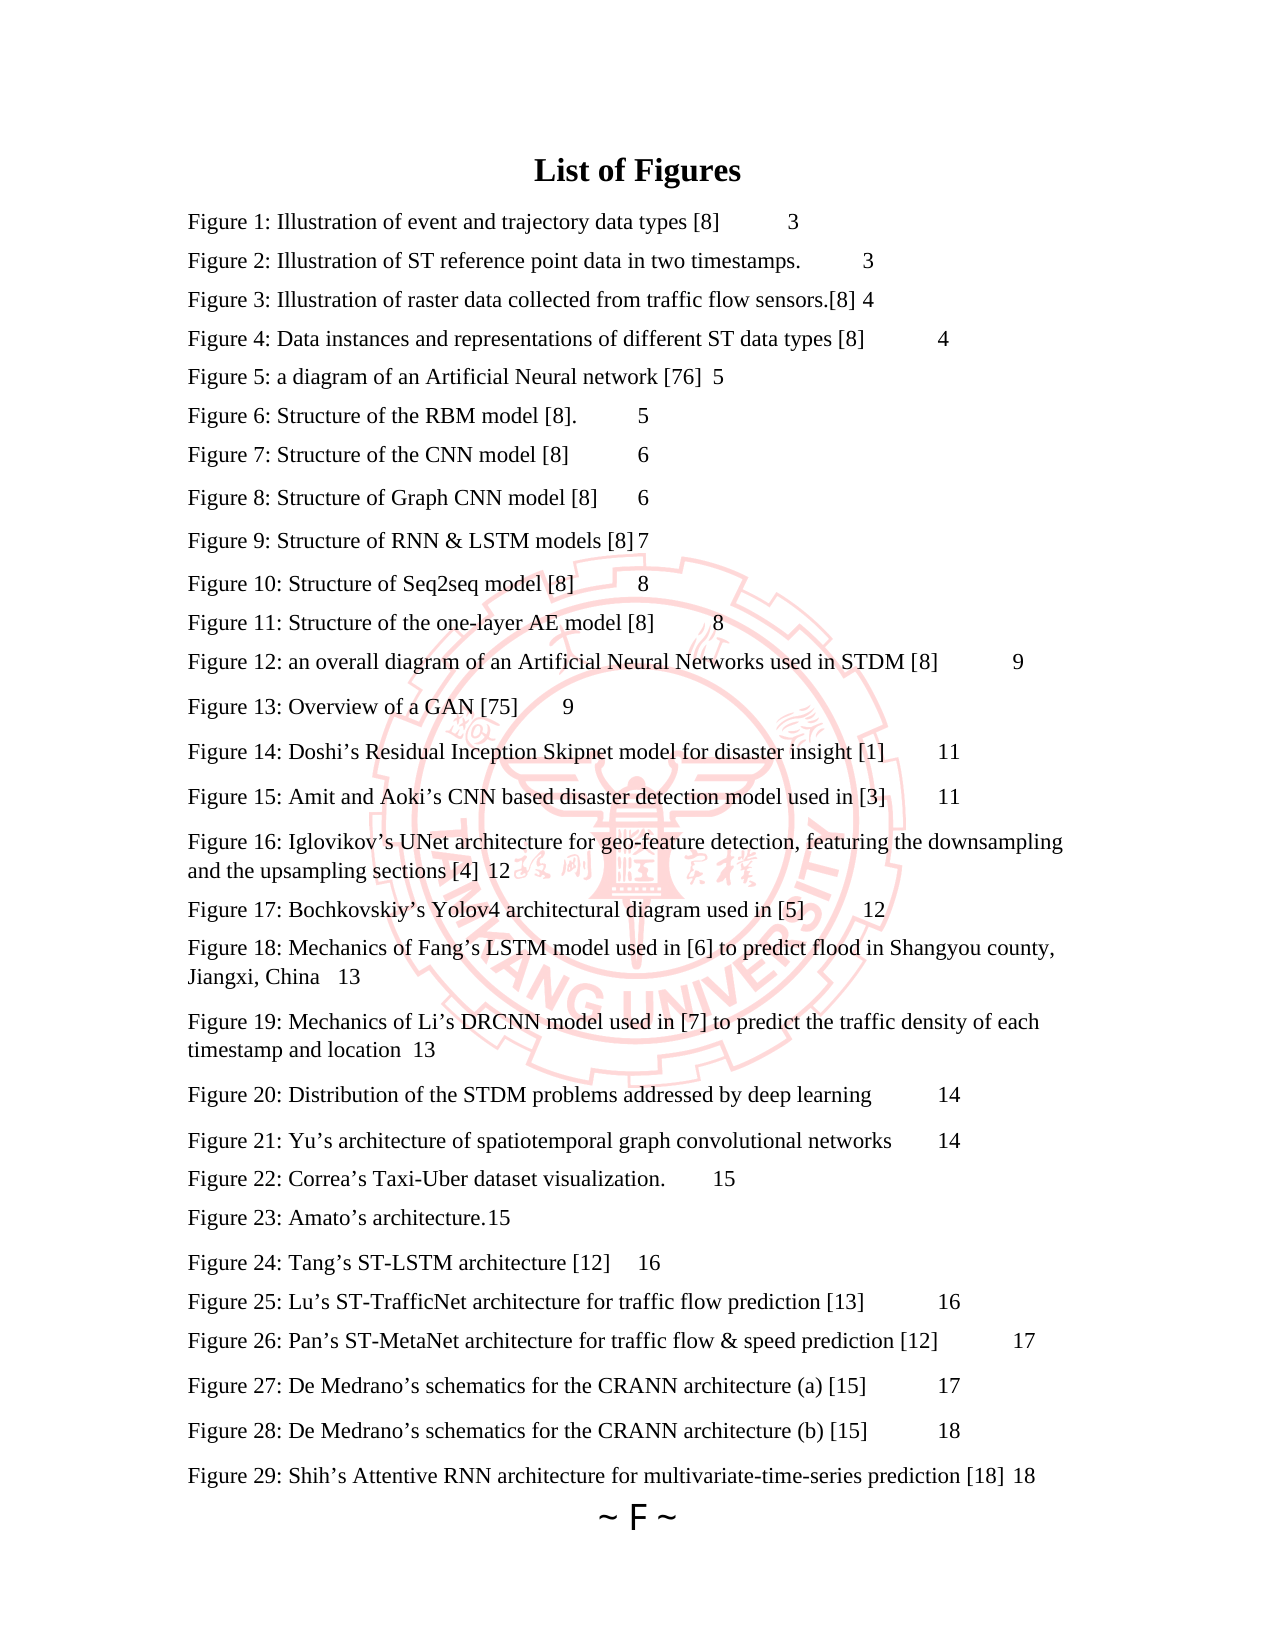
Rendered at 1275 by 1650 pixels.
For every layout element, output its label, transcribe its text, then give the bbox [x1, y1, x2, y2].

text Figure 16: Iglovikov’s UNet architecture for geo-feature detection, featuring the downsampling and the upsampling sections [4] 12 [187, 828, 1087, 883]
text Figure 26: Pan’s ST-MetaNet architecture for traffic flow & speed prediction [12] 17 [187, 1327, 1087, 1353]
text Figure 22: Correa’s Taxi-Uber dataset visualization. 15 [187, 1166, 1087, 1192]
text Figure 9: Structure of RNN & LSTM models [8] 7 [187, 527, 1087, 553]
text Figure 7: Structure of the CNN model [8] 6 [187, 441, 1087, 467]
text Figure 4: Data instances and representations of different ST data types [8] 4 [187, 324, 1087, 351]
text Figure 20: Distribution of the STDM problems addressed by deep learning 14 [187, 1082, 1087, 1108]
text Figure 28: De Medrano’s schematics for the CRANN architecture (b) [15] 18 [187, 1417, 1087, 1444]
text Figure 11: Structure of the one-layer AE model [8] 8 [187, 609, 1087, 635]
text Figure 29: Shih’s Attentive RNN architecture for multivariate-time-series prediction [18] 18 [187, 1462, 1087, 1489]
text Figure 15: Amit and Aoki’s CNN based disaster detection model used in [3] 11 [187, 783, 1087, 809]
text Figure 3: Illustration of raster data collected from traffic flow sensors.[8] 4 [187, 286, 1087, 312]
text Figure 17: Bochkovskiy’s Yolov4 architectural diagram used in [5] 12 [187, 896, 1087, 922]
text Figure 10: Structure of Seq2seq model [8] 8 [187, 570, 1087, 597]
text Figure 13: Overview of a GAN [75] 9 [187, 693, 1087, 719]
text Figure 8: Structure of Graph CNN model [8] 6 [187, 484, 1087, 511]
text Figure 5: a diagram of an Artificial Neural network [76] 5 [187, 363, 1087, 390]
text Figure 25: Lu’s ST-TrafficNet architecture for traffic flow prediction [13] 16 [187, 1288, 1087, 1315]
text Figure 19: Mechanics of Li’s DRCNN model used in [7] to predict the traffic density of each timestamp and location 13 [187, 1008, 1087, 1063]
text Figure 6: Structure of the RBM model [8]. 5 [187, 402, 1087, 429]
text Figure 27: De Medrano’s schematics for the CRANN architecture (a) [15] 17 [187, 1372, 1087, 1399]
text Figure 14: Doshi’s Residual Inception Skipnet model for disaster insight [1] 11 [187, 738, 1087, 764]
text Figure 1: Illustration of event and trajectory data types [8] 3 [187, 208, 1087, 234]
text Figure 12: an overall diagram of an Artificial Neural Networks used in STDM [8] 9 [187, 648, 1087, 674]
text Figure 18: Mechanics of Fang’s LSTM model used in [6] to predict flood in Shangyou county, Jiangxi, China 13 [187, 934, 1087, 989]
text Figure 2: Illustration of ST reference point data in two timestamps. 3 [187, 247, 1087, 273]
text List of Figures [187, 150, 1087, 188]
text Figure 23: Amato’s architecture. 15 [187, 1204, 1087, 1231]
text Figure 24: Tang’s ST-LSTM architecture [12] 16 [187, 1249, 1087, 1276]
text Figure 21: Yu’s architecture of spatiotemporal graph convolutional networks 14 [187, 1127, 1087, 1153]
